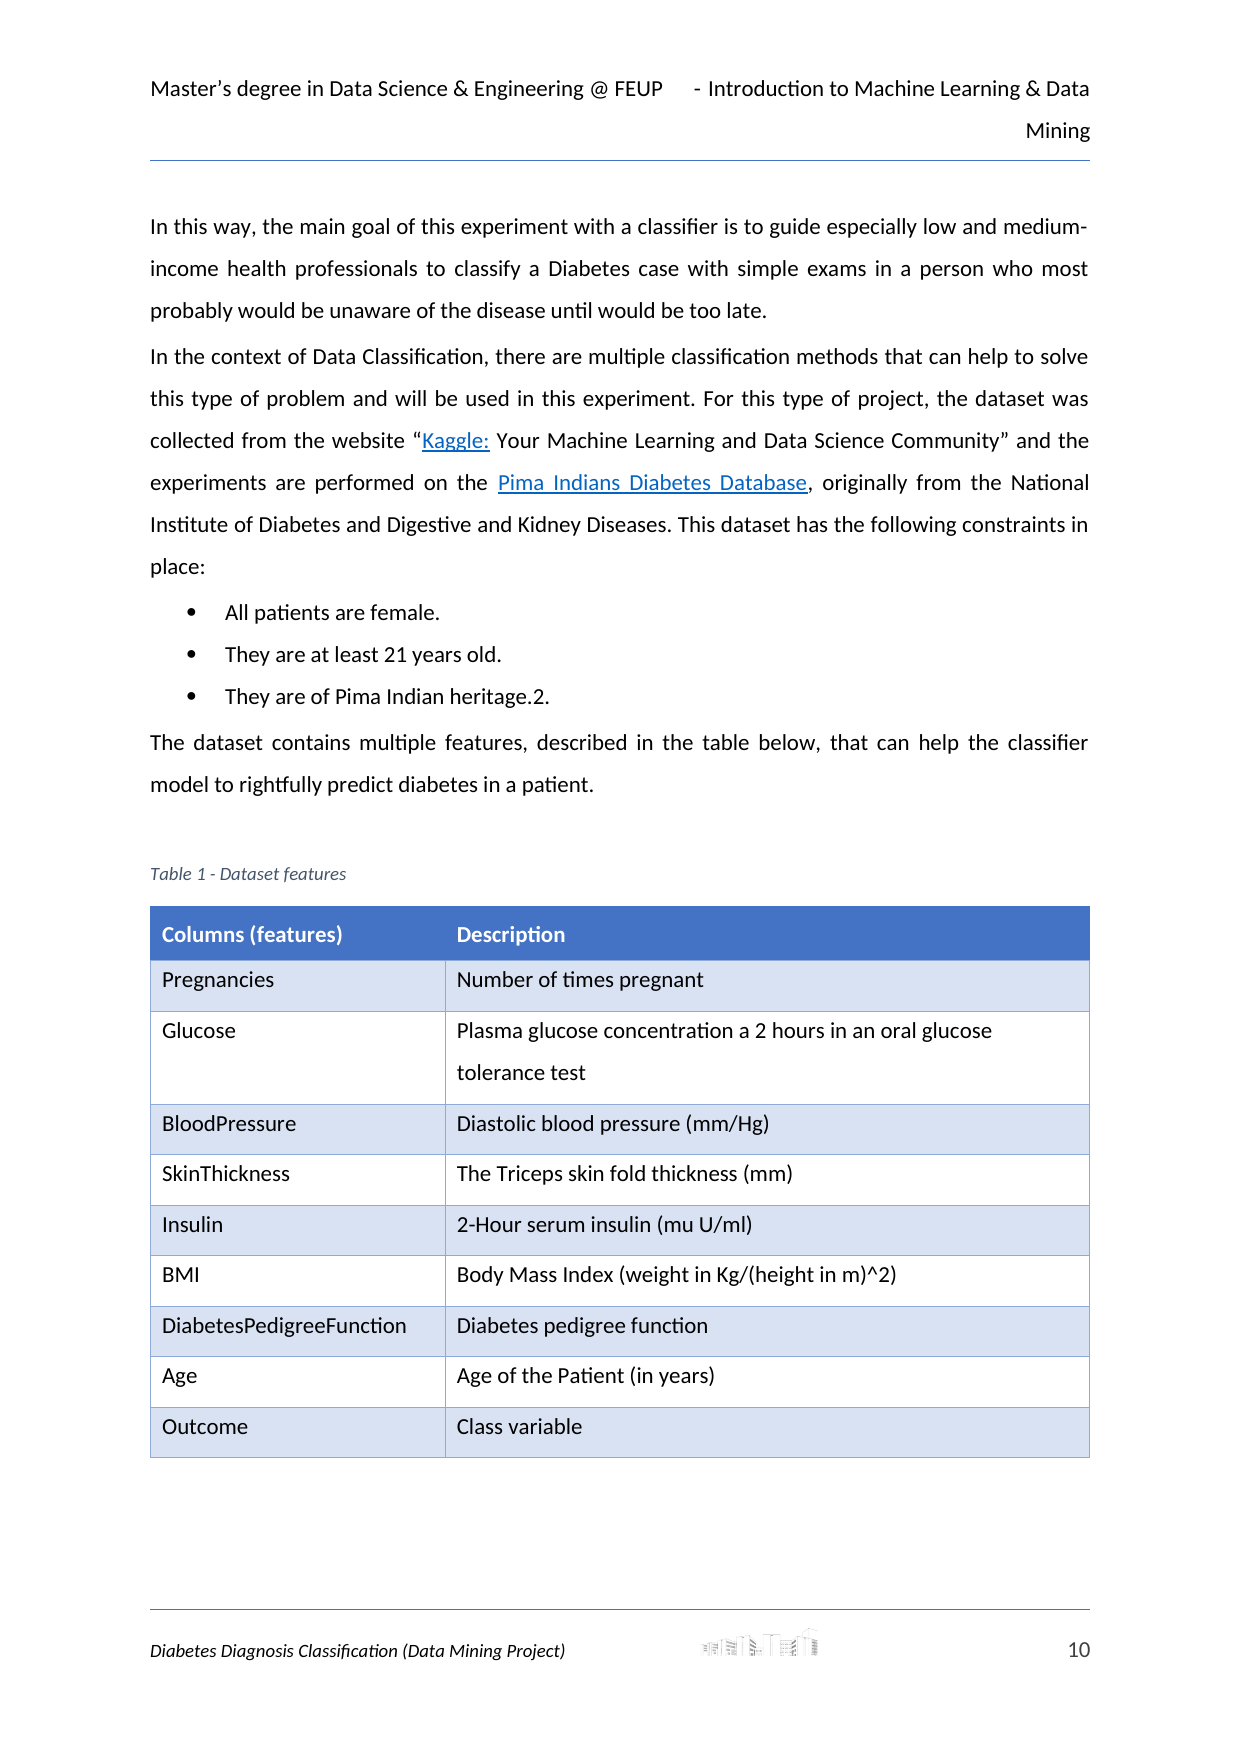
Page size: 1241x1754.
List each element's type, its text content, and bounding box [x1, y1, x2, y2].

text Table 1 - Dataset features [150, 863, 1090, 886]
table_cell Insulin [151, 1206, 445, 1255]
table_cell 2-Hour serum insulin (mu U/ml) [446, 1206, 1089, 1255]
table_cell Pregnancies [151, 961, 445, 1011]
table_cell Diabetes pedigree function [446, 1307, 1089, 1356]
table_cell Age [151, 1357, 445, 1407]
text In this way, the main goal of this experiment with a classifier is to guide especially low and medium-income health professionals to classify a Diabetes case with simple exams in a person who most probably would be unaware of the disease until would be too late. [150, 212, 1090, 324]
table_cell Outcome [151, 1408, 445, 1457]
list All patients are female. [187, 598, 1090, 626]
table_header Description [446, 908, 1089, 960]
table_cell DiabetesPedigreeFunction [151, 1307, 445, 1356]
picture [700, 1626, 819, 1658]
table_cell The Triceps skin fold thickness (mm) [446, 1155, 1089, 1204]
table_cell SkinThickness [151, 1155, 445, 1204]
table_cell Glucose [151, 1012, 445, 1103]
table_cell Class variable [446, 1408, 1089, 1457]
table_cell BMI [151, 1256, 445, 1306]
table_cell Number of times pregnant [446, 961, 1089, 1011]
text In the context of Data Classification, there are multiple classification methods that can help to solve this type of problem and will be used in this experiment. For this type of project, the dataset was collected from the website “Kaggle: Your Machine Learning and Data Science Community” and the experiments are performed on the Pima Indians Diabetes Database, originally from the National Institute of Diabetes and Digestive and Kidney Diseases. This dataset has the following constraints in place: [150, 342, 1090, 580]
list They are of Pima Indian heritage.2. [187, 682, 1090, 710]
table_cell Age of the Patient (in years) [446, 1357, 1089, 1407]
table_cell Diastolic blood pressure (mm/Hg) [446, 1105, 1089, 1154]
table_header Columns (features) [151, 908, 445, 960]
table_cell Body Mass Index (weight in Kg/(height in m)^2) [446, 1256, 1089, 1306]
table_cell Plasma glucose concentration a 2 hours in an oral glucose tolerance test [446, 1012, 1089, 1103]
table_cell BloodPressure [151, 1105, 445, 1154]
list They are at least 21 years old. [187, 640, 1090, 668]
text The dataset contains multiple features, described in the table below, that can help the classifier model to rightfully predict diabetes in a patient. [150, 728, 1090, 798]
